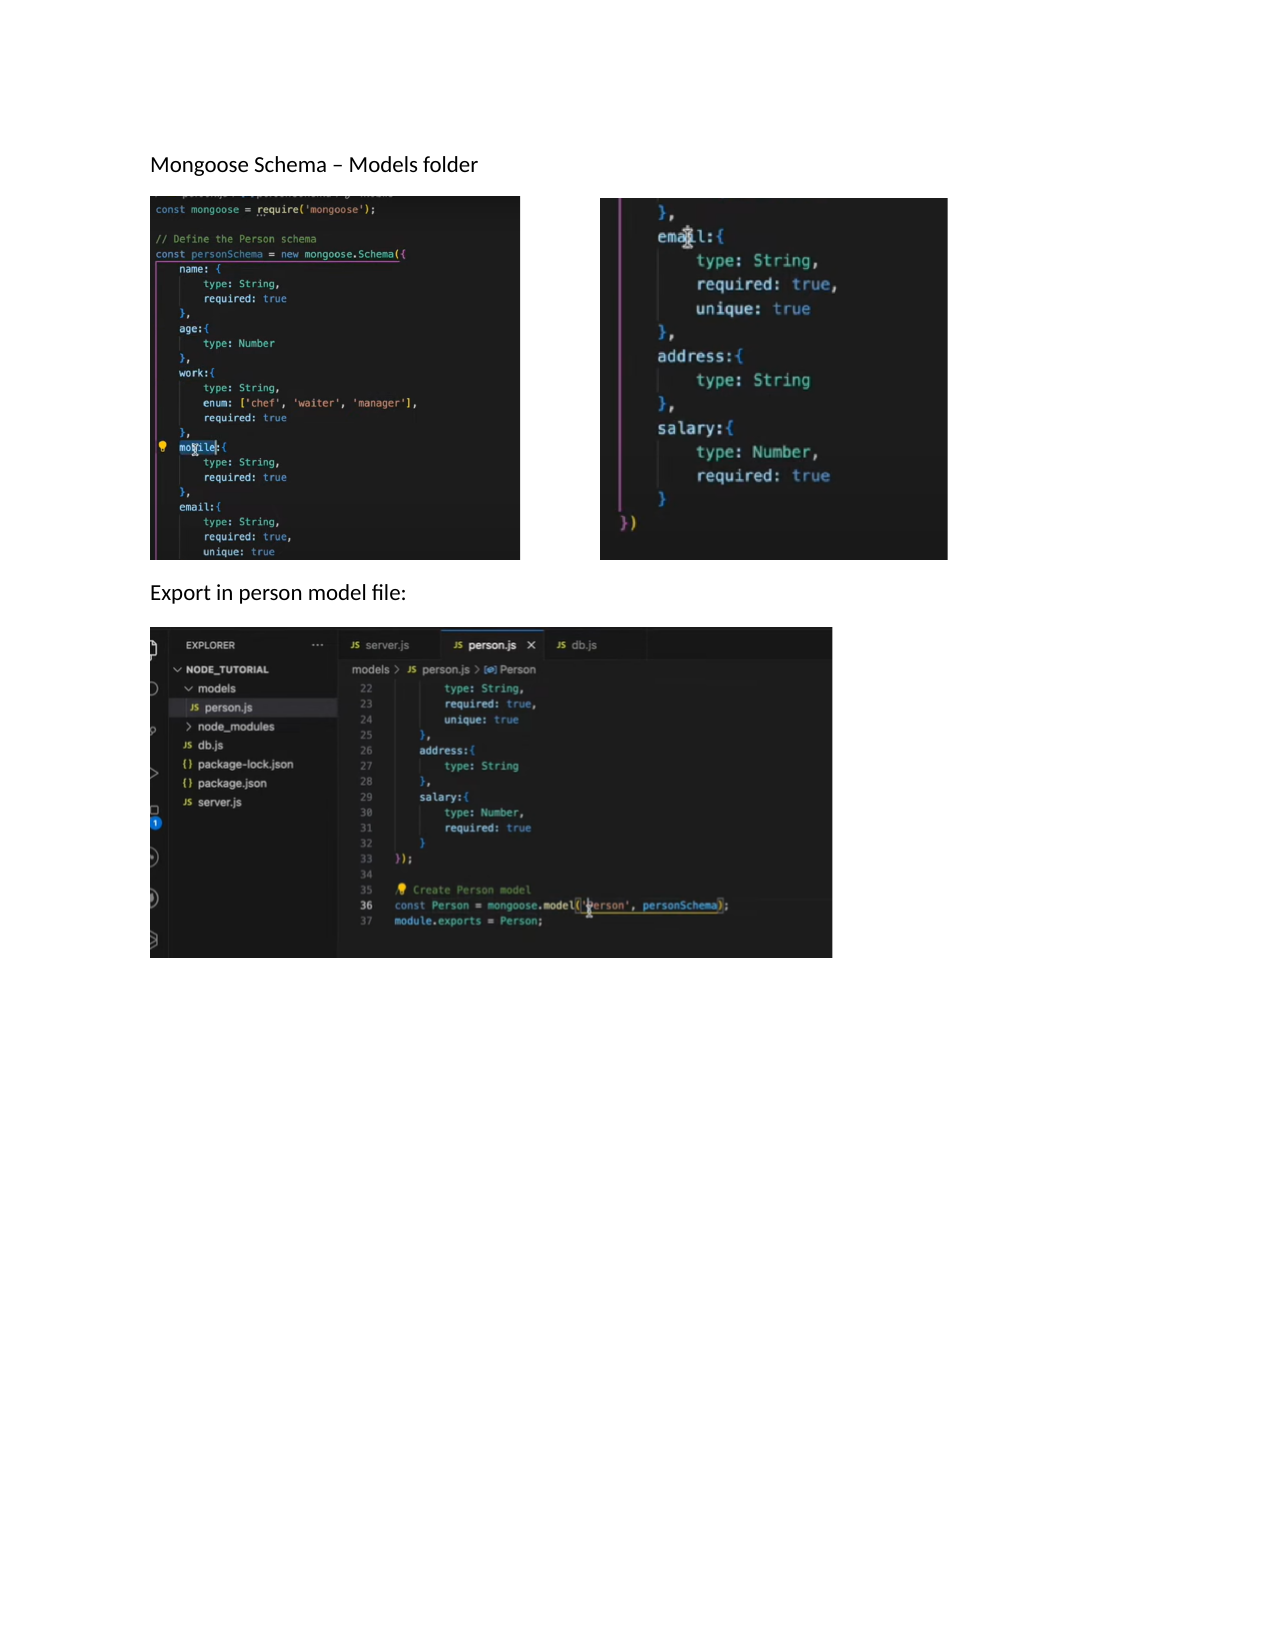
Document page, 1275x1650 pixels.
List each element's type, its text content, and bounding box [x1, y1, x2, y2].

picture [150, 196, 521, 560]
picture [150, 625, 833, 958]
picture [600, 198, 948, 560]
text Export in person model file: [150, 578, 1125, 606]
text Mongoose Schema – Models folder [150, 150, 1125, 178]
